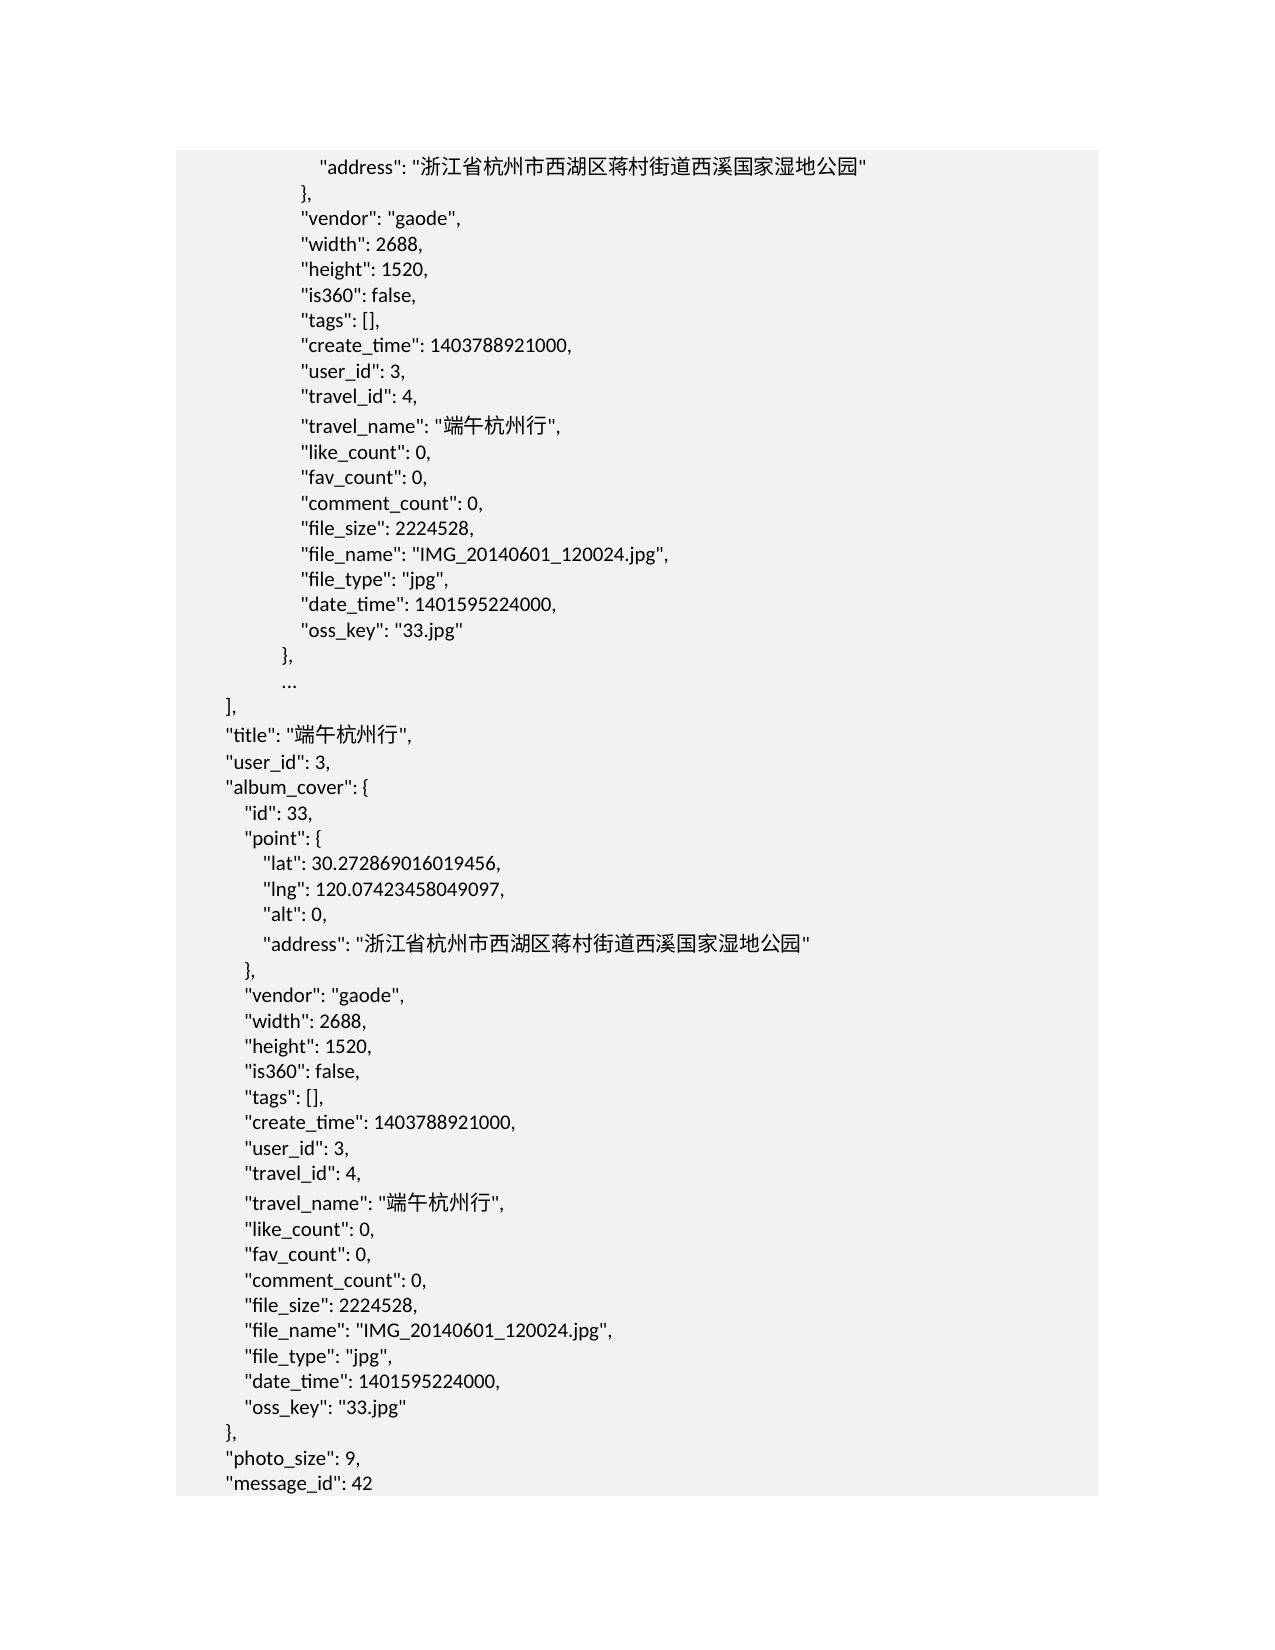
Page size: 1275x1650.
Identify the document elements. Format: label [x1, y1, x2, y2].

table_header [176, 150, 1099, 1496]
